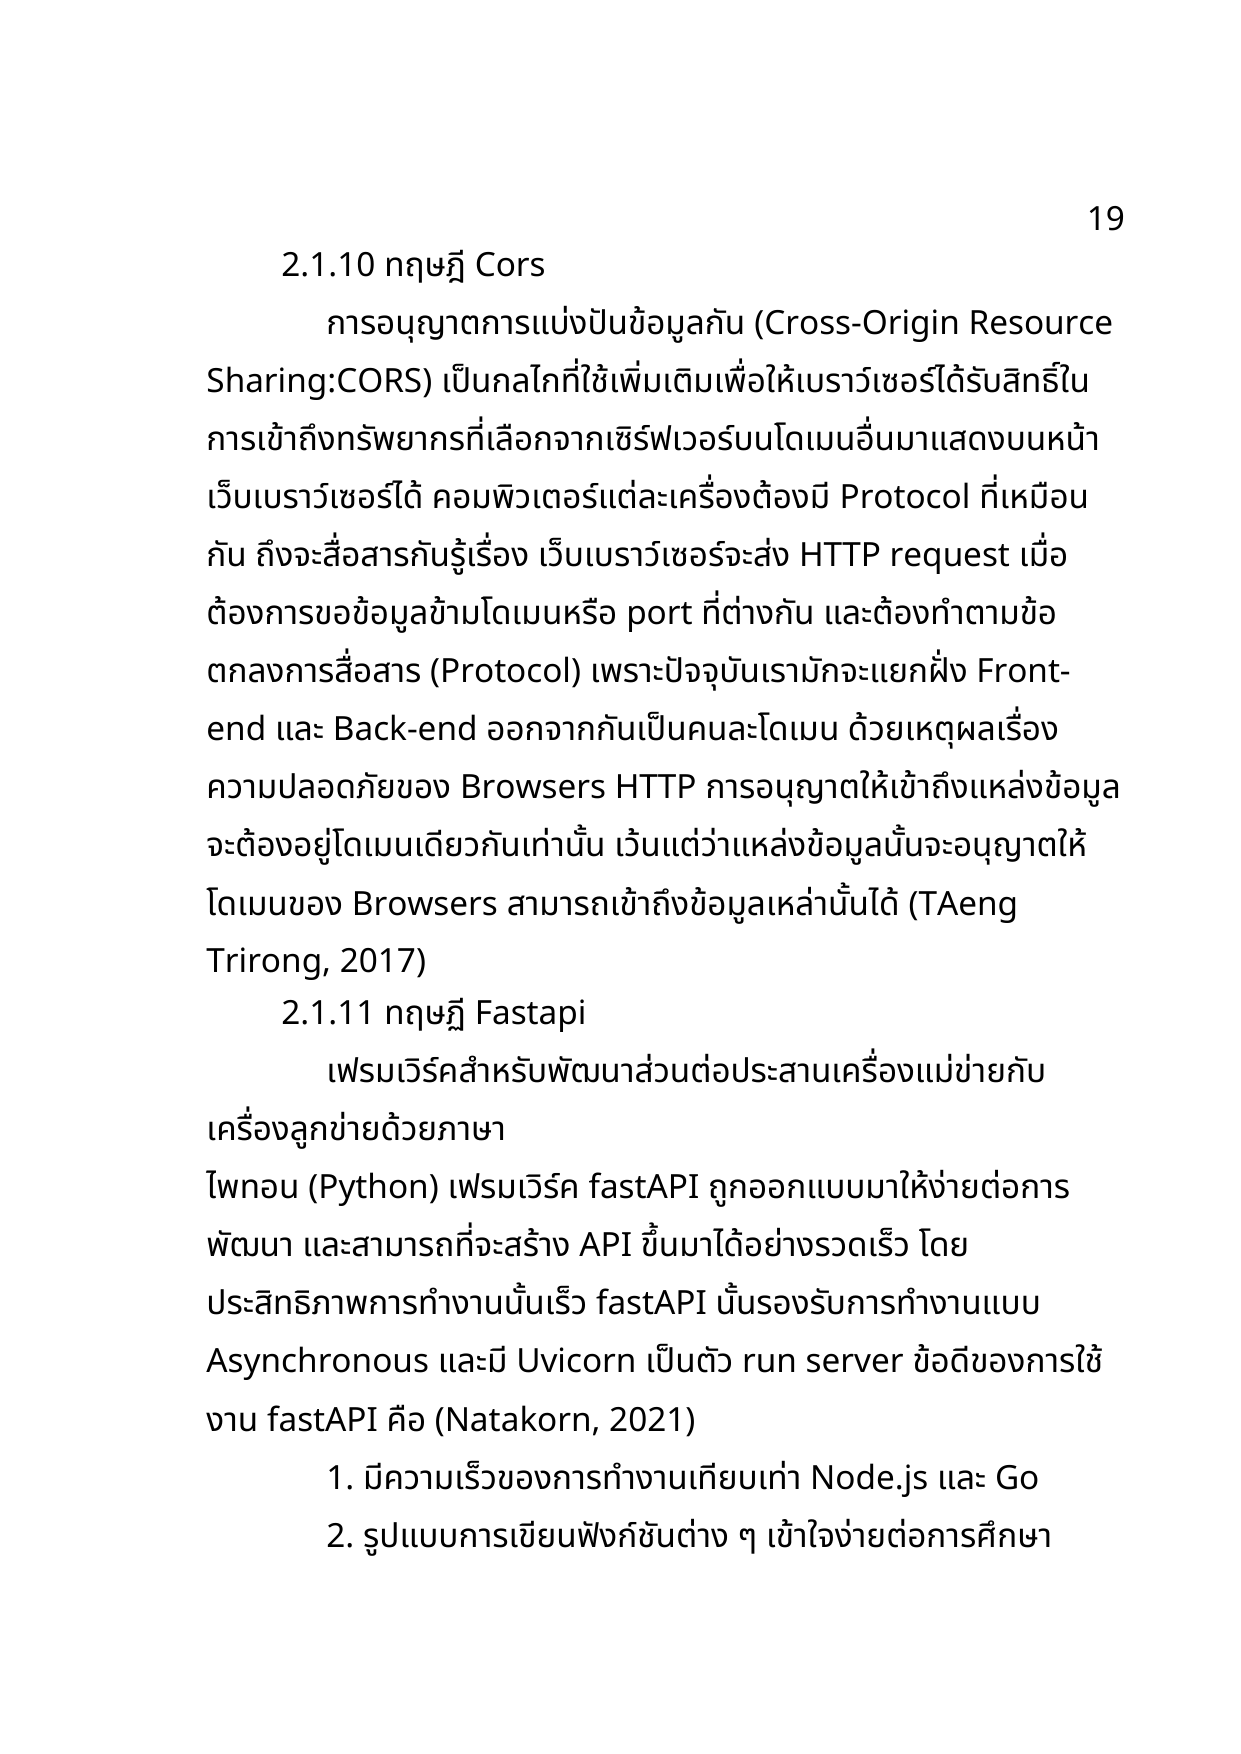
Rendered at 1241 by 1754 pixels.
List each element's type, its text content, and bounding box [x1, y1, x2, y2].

text 2. รูปแบบการเขียนฟังก์ชันต่าง ๆ เข้าใจง่ายต่อการศึกษา [206, 1512, 1125, 1562]
text 2.1.11 ทฤษฏี Fastapi [206, 989, 1125, 1039]
text 1. มีความเร็วของการทำงานเทียบเท่า Node.js และ Go [206, 1453, 1125, 1504]
text 2.1.10 ทฤษฎี Cors [206, 240, 1125, 291]
text เฟรมเวิร์คสำหรับพัฒนาส่วนต่อประสานเครื่องแม่ข่ายกับเครื่องลูกข่ายด้วยภาษา ไพทอน (Python) เฟรมเวิร์ค fastAPI ถูกออกแบบมาให้ง่ายต่อการพัฒนา และสามารถที่จะสร้าง API ขึ้นมาได้อย่างรวดเร็ว โดยประสิทธิภาพการทำงานนั้นเร็ว fastAPI นั้นรองรับการทำงานแบบ Asynchronous และมี Uvicorn เป็นตัว run server ข้อดีของการใช้งาน fastAPI คือ [206, 1047, 1125, 1446]
text การอนุญาตการแบ่งปันข้อมูลกัน (Cross-Origin Resource Sharing:CORS) เป็นกลไกที่ใช้เพิ่มเติมเพื่อให้เบราว์เซอร์ได้รับสิทธิ์ในการเข้าถึงทรัพยากรที่เลือกจากเซิร์ฟเวอร์บนโดเมนอื่นมาแสดงบนหน้าเว็บเบราว์เซอร์ได้ คอมพิวเตอร์แต่ละเครื่องต้องมี Protocol ที่เหมือนกัน ถึงจะสื่อสารกันรู้เรื่อง เว็บเบราว์เซอร์จะส่ง HTTP request เมื่อต้องการขอข้อมูลข้ามโดเมนหรือ port ที่ต่างกัน และต้องทำตามข้อตกลงการสื่อสาร (Protocol) เพราะปัจจุบันเรามักจะแยกฝั่ง Front-end และ Back-end ออกจากกันเป็นคนละโดเมน ด้วยเหตุผลเรื่องความปลอดภัยของ Browsers HTTP การอนุญาตให้เข้าถึงแหล่งข้อมูลจะต้องอยู่โดเมนเดียวกันเท่านั้น เว้นแต่ว่าแหล่งข้อมูลนั้นจะอนุญาตให้โดเมนของ Browsers สามารถเข้าถึงข้อมูลเหล่านั้นได้ [206, 298, 1125, 982]
